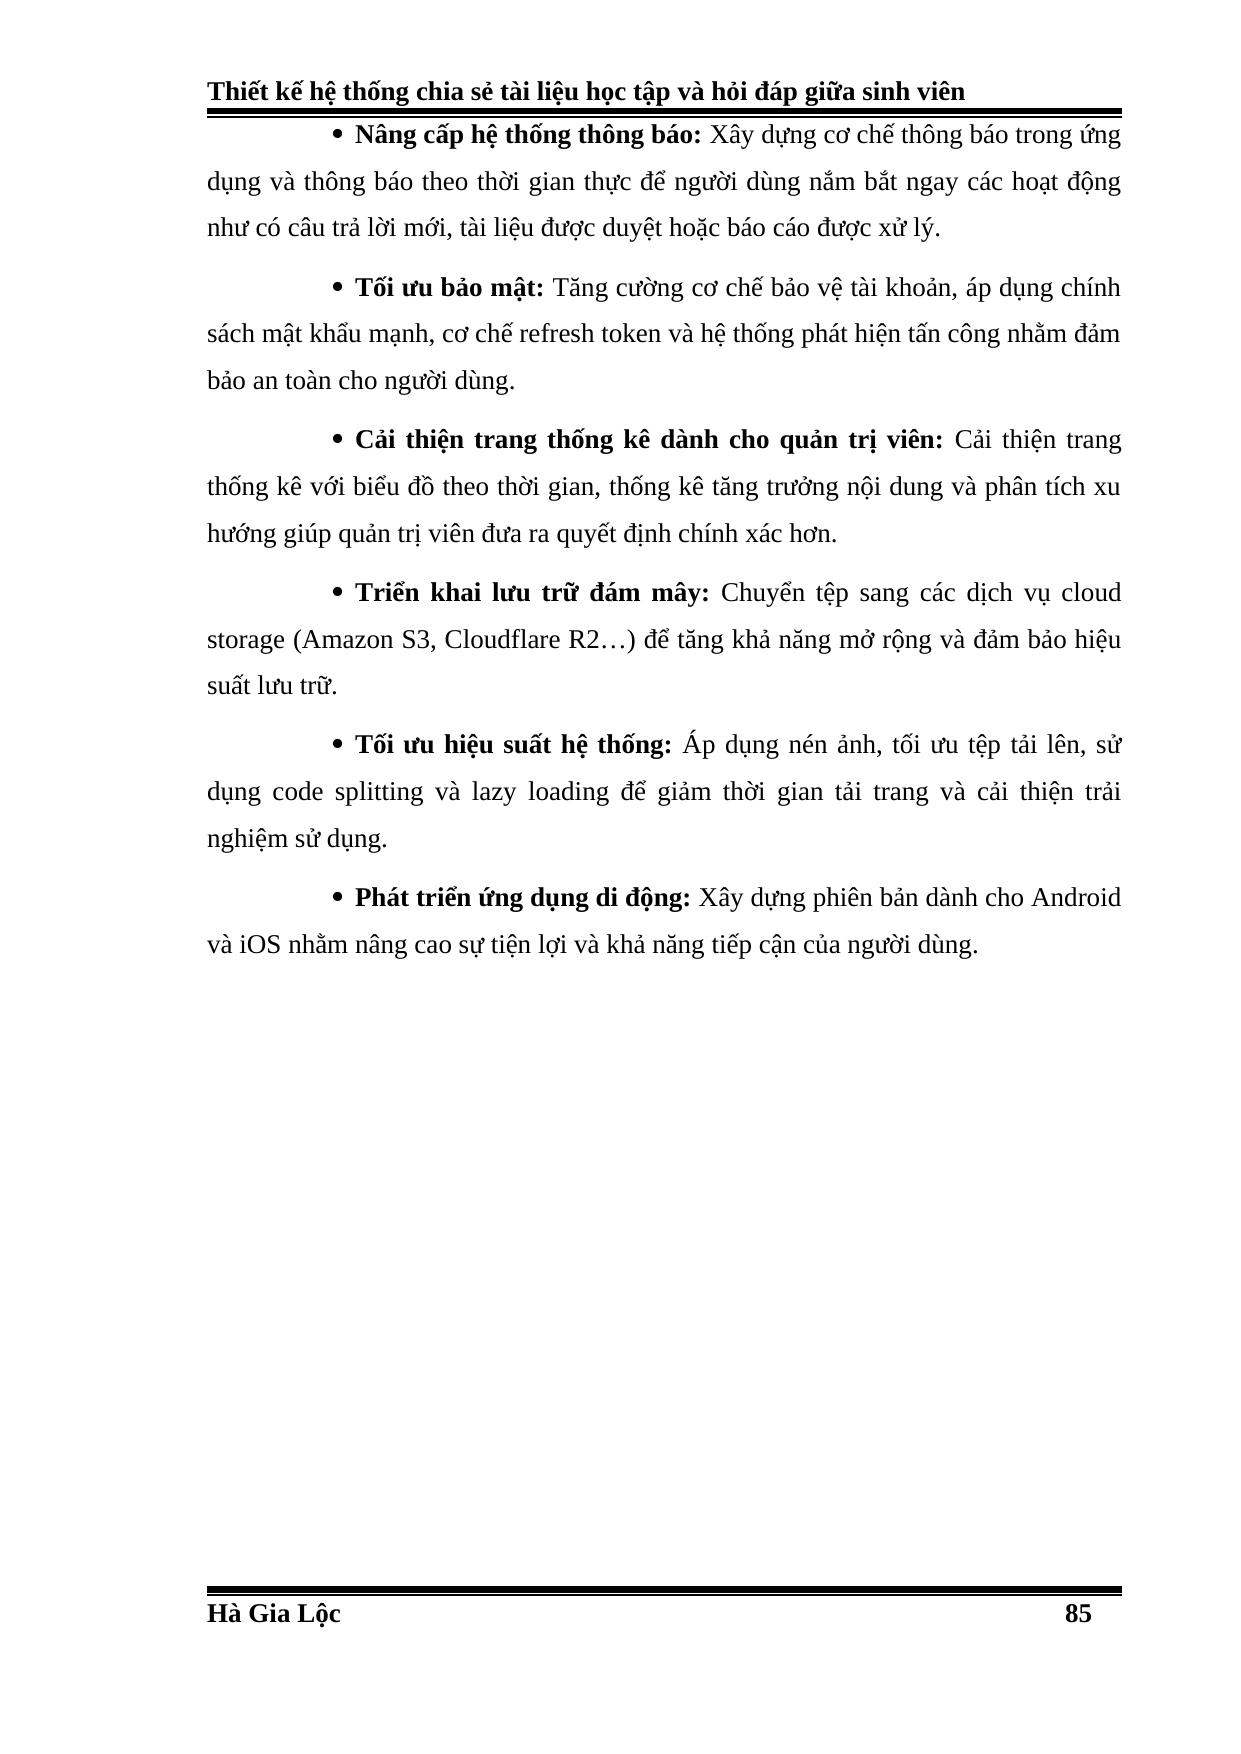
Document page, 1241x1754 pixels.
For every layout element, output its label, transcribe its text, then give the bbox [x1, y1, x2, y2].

list Phát triển ứng dụng di động: Xây dựng phiên bản dành cho Android và iOS nhằm nâng cao sự tiện lợi và khả năng tiếp cận của người dùng. [207, 881, 1122, 959]
list Tối ưu hiệu suất hệ thống: Áp dụng nén ảnh, tối ưu tệp tải lên, sử dụng code splitting và lazy loading để giảm thời gian tải trang và cải thiện trải nghiệm sử dụng. [207, 728, 1122, 853]
list Tối ưu bảo mật: Tăng cường cơ chế bảo vệ tài khoản, áp dụng chính sách mật khẩu mạnh, cơ chế refresh token và hệ thống phát hiện tấn công nhằm đảm bảo an toàn cho người dùng. [207, 271, 1122, 395]
list Nâng cấp hệ thống thông báo: Xây dựng cơ chế thông báo trong ứng dụng và thông báo theo thời gian thực để người dùng nắm bắt ngay các hoạt động như có câu trả lời mới, tài liệu được duyệt hoặc báo cáo được xử lý. [207, 118, 1122, 243]
list Triển khai lưu trữ đám mây: Chuyển tệp sang các dịch vụ cloud storage (Amazon S3, Cloudflare R2…) để tăng khả năng mở rộng và đảm bảo hiệu suất lưu trữ. [207, 576, 1122, 701]
list Cải thiện trang thống kê dành cho quản trị viên: Cải thiện trang thống kê với biểu đồ theo thời gian, thống kê tăng trưởng nội dung và phân tích xu hướng giúp quản trị viên đưa ra quyết định chính xác hơn. [207, 423, 1122, 548]
